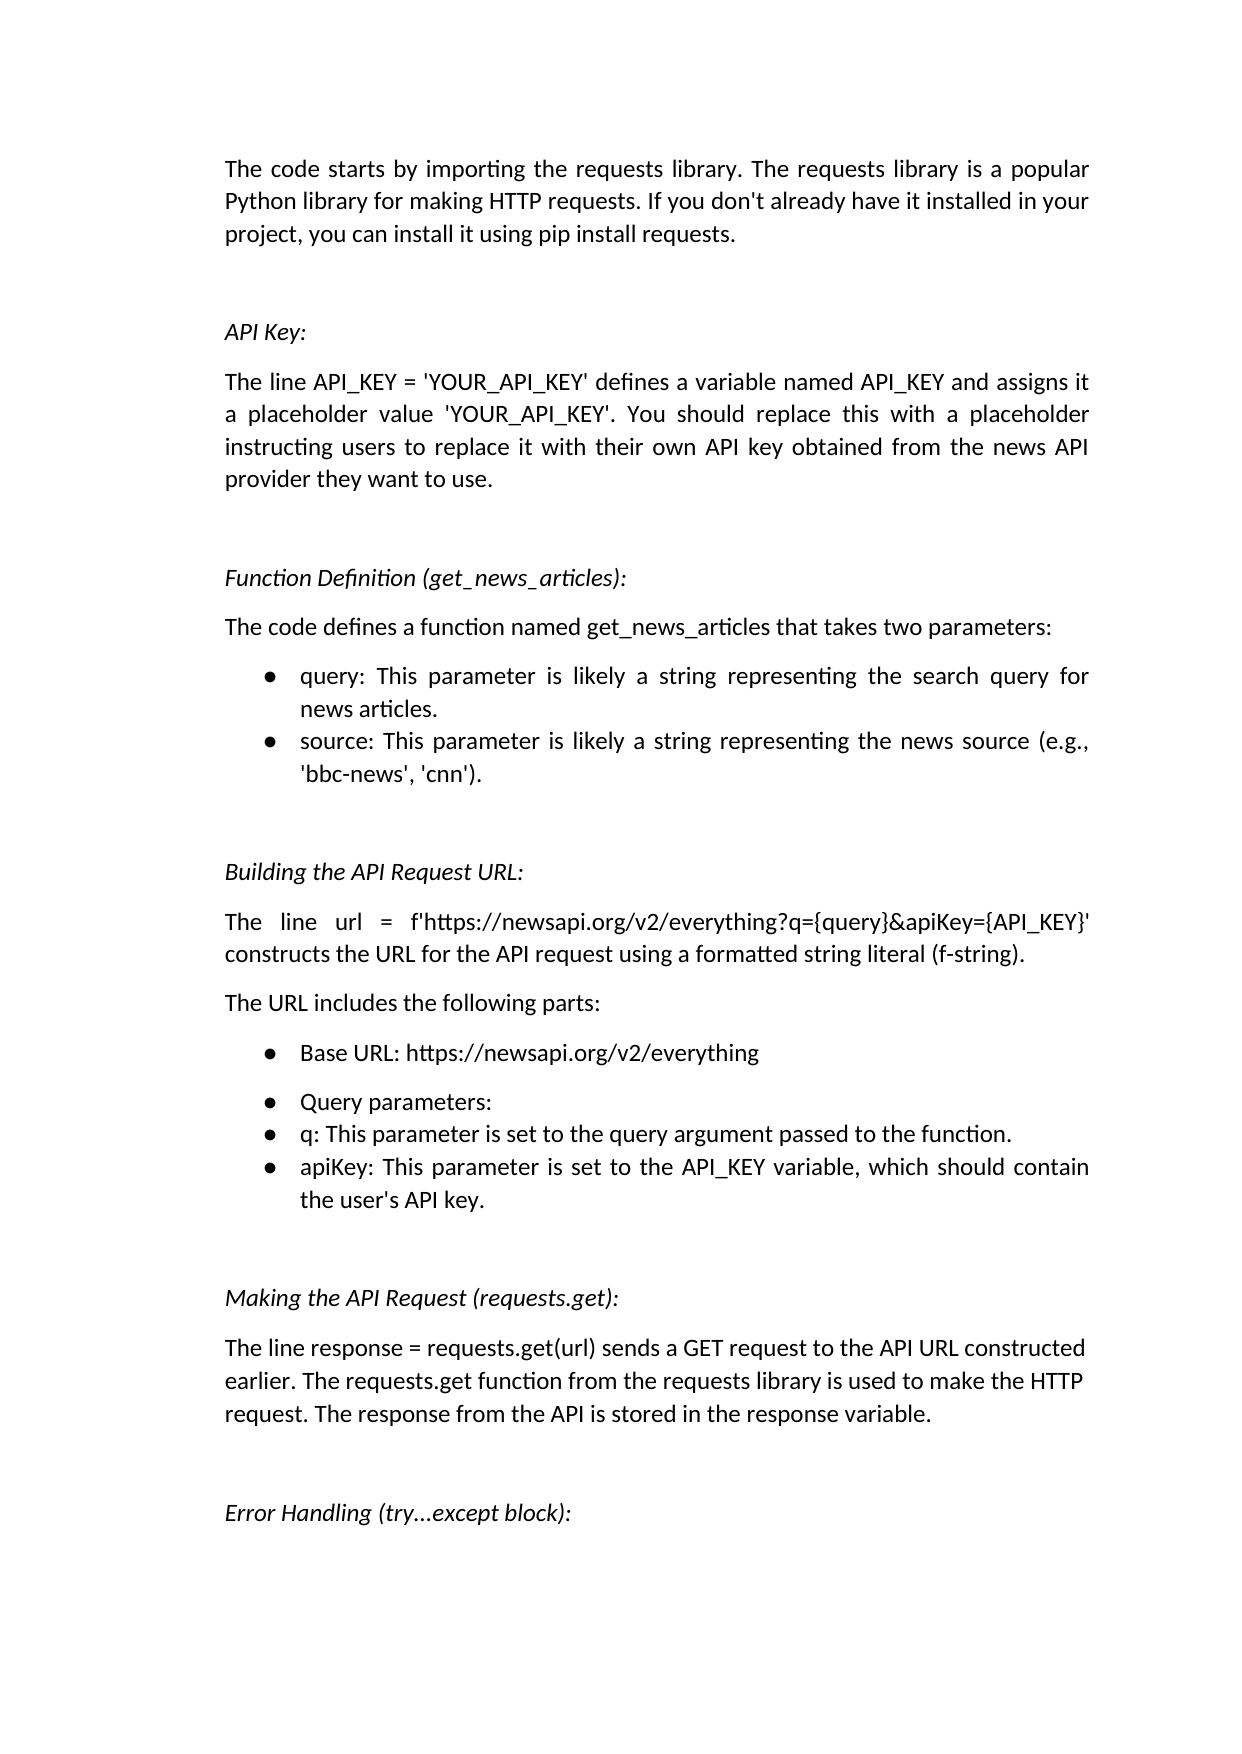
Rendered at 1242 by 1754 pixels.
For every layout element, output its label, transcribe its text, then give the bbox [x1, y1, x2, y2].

list query: This parameter is likely a string representing the search query for news articles. [262, 660, 1091, 723]
text Error Handling (try...except block): [224, 1497, 1117, 1528]
text Making the API Request (requests.get): [224, 1283, 1117, 1313]
text The line API_KEY = 'YOUR_API_KEY' defines a variable named API_KEY and assigns it a placeholder value 'YOUR_API_KEY'. You should replace this with a placeholder instructing users to replace it with their own API key obtained from the news API provider they want to use. [224, 366, 1091, 493]
text Function Definition (get_news_articles): [224, 562, 1117, 592]
list source: This parameter is likely a string representing the news source (e.g., 'bbc-news', 'cnn'). [262, 725, 1091, 788]
text API Key: [224, 316, 1117, 347]
text Building the API Request URL: [224, 856, 1117, 887]
text The line response = requests.get(url) sends a GET request to the API URL constructed earlier. The requests.get function from the requests library is used to make the HTTP request. The response from the API is stored in the response variable. [224, 1332, 1117, 1428]
text The code starts by importing the requests library. The requests library is a popular Python library for making HTTP requests. If you don't already have it installed in your project, you can install it using pip install requests. [224, 153, 1091, 248]
text The code defines a function named get_news_articles that takes two parameters: [224, 611, 1091, 642]
list apiKey: This parameter is set to the API_KEY variable, which should contain the user's API key. [262, 1152, 1091, 1214]
text The line url = f'https://newsapi.org/v2/everything?q={query}&apiKey={API_KEY}' constructs the URL for the API request using a formatted string literal (f-string). [224, 906, 1091, 969]
text The URL includes the following parts: [224, 987, 1091, 1018]
list q: This parameter is set to the query argument passed to the function. [262, 1119, 1091, 1149]
list Base URL: https://newsapi.org/v2/everything [262, 1037, 1091, 1067]
list Query parameters: [262, 1086, 1091, 1116]
